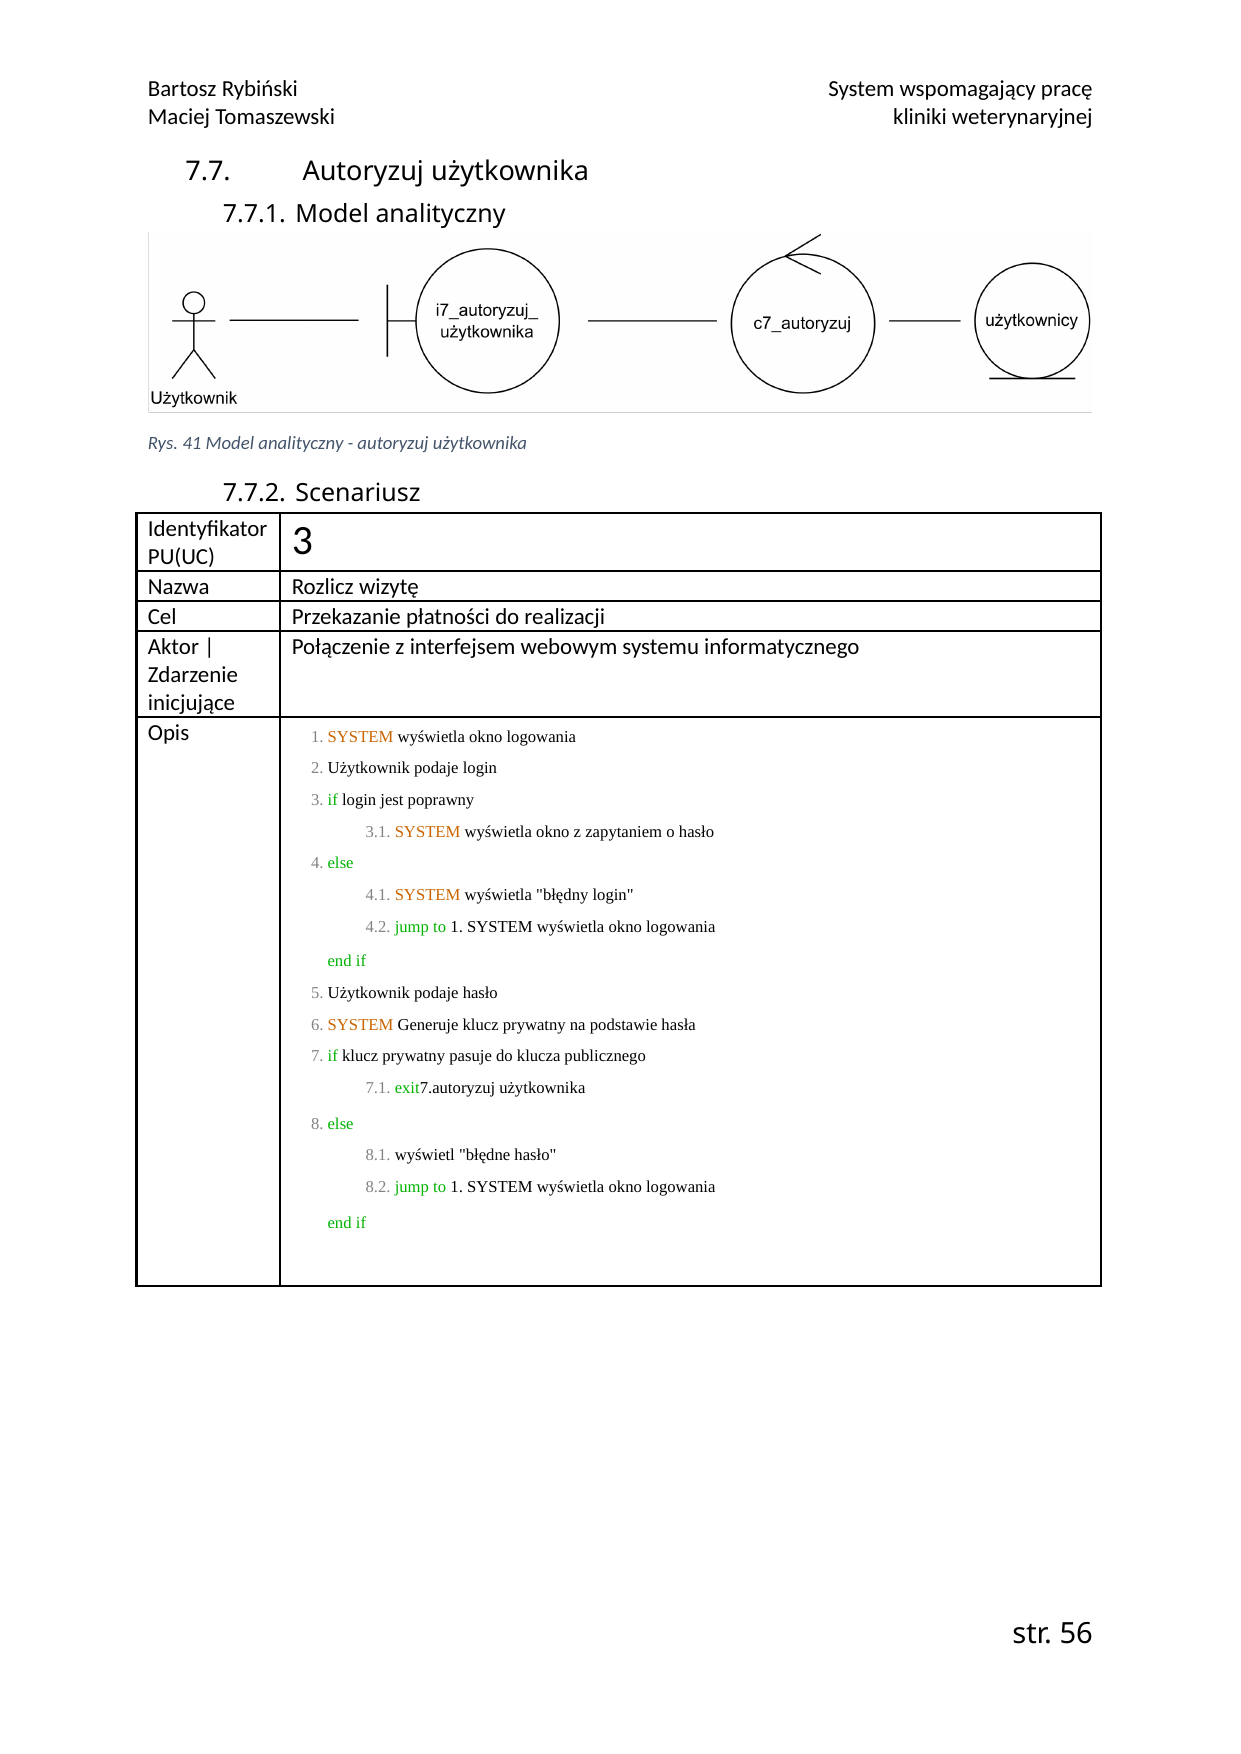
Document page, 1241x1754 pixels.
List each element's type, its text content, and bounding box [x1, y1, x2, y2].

table_cell [281, 718, 1100, 1285]
table_cell Opis [138, 718, 279, 1285]
subtitle Autoryzuj użytkownika [185, 152, 1093, 189]
table_cell Nazwa [138, 572, 279, 600]
table_header 3 [281, 514, 1100, 570]
table_cell Cel [138, 602, 279, 630]
table_header Identyfikator PU(UC) [138, 514, 279, 570]
picture [147, 232, 1093, 413]
table_cell Rozlicz wizytę [281, 572, 1100, 600]
subtitle Model analityczny [223, 196, 1093, 230]
table_cell Aktor | Zdarzenie inicjujące [138, 632, 279, 716]
subtitle Scenariusz [223, 475, 1093, 509]
table_cell Połączenie z interfejsem webowym systemu informatycznego [281, 632, 1100, 716]
table_cell Przekazanie płatności do realizacji [281, 602, 1100, 630]
